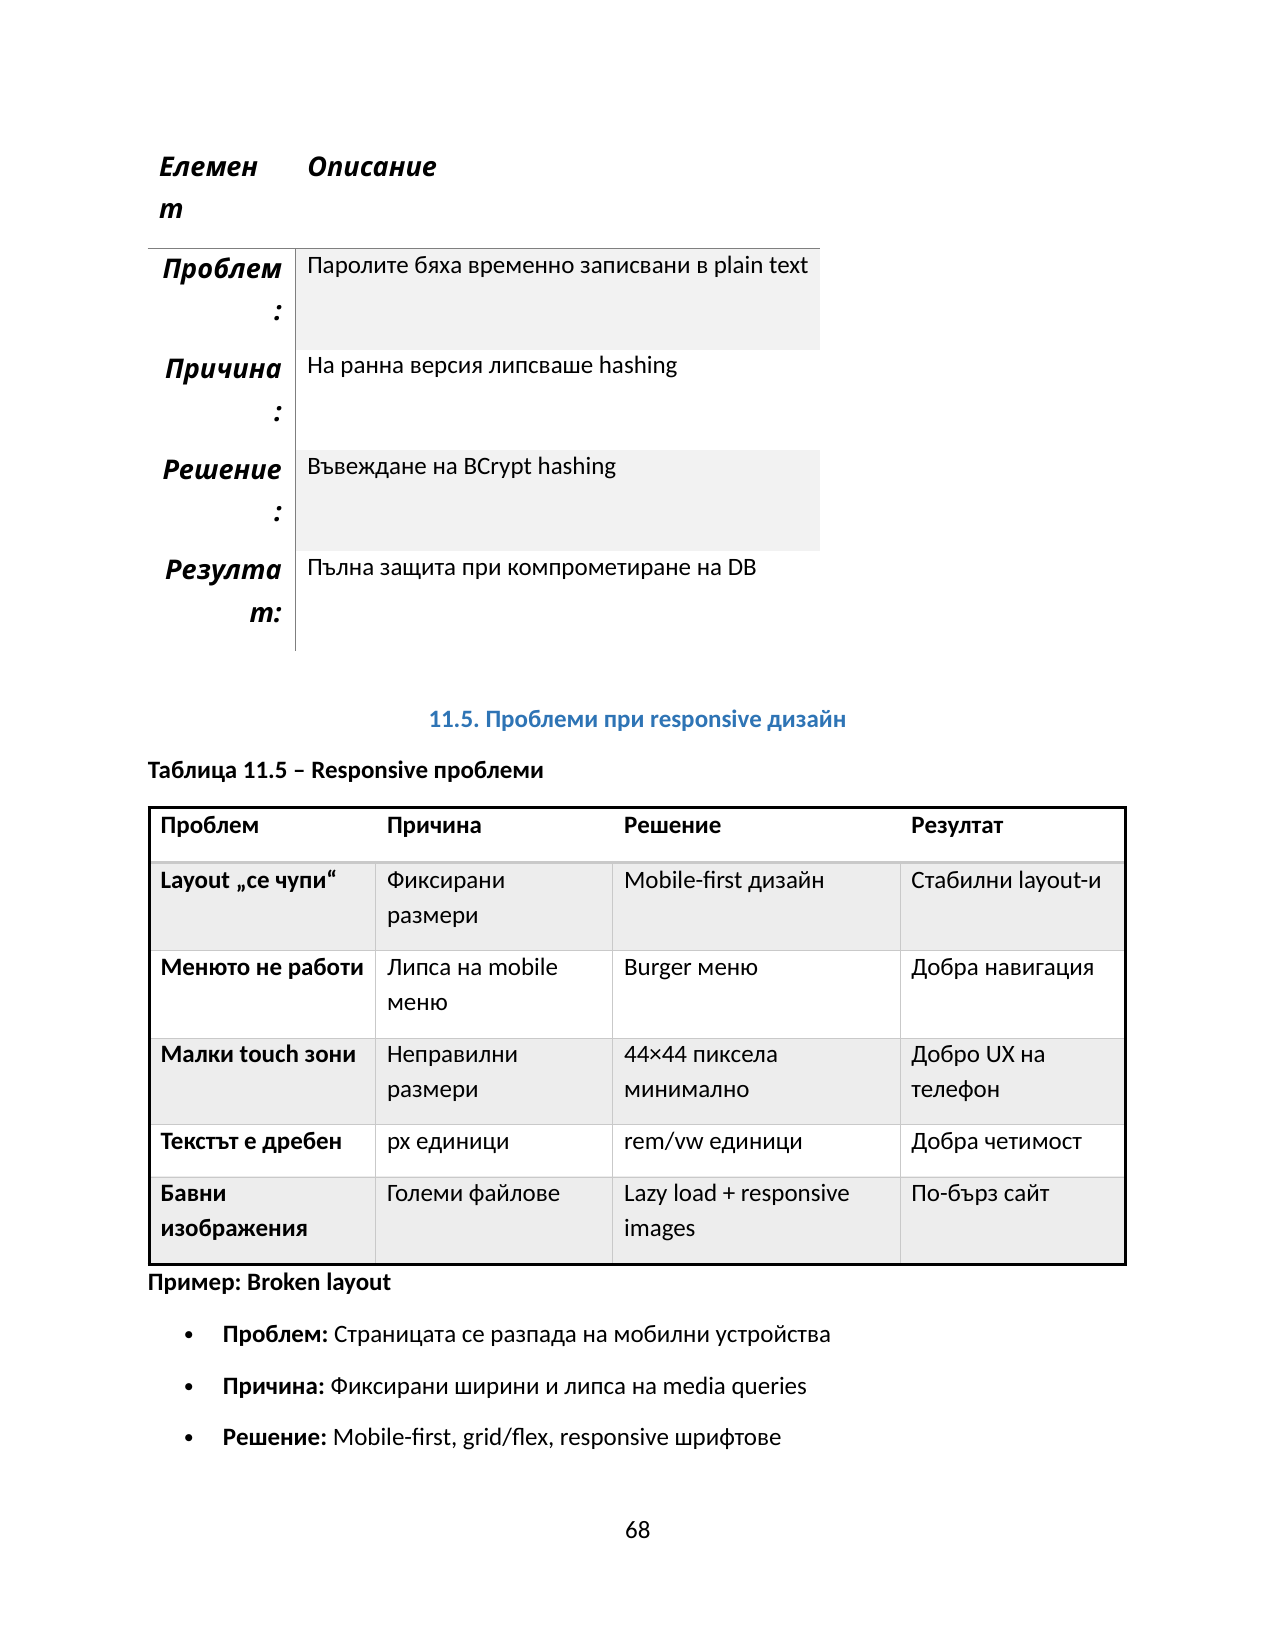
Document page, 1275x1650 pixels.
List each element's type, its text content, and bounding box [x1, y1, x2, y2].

table_cell Проблем: [148, 249, 295, 350]
table_cell Layout „се чупи“ [151, 864, 375, 950]
table_header Проблем [151, 809, 376, 861]
list Причина: Фиксирани ширини и липса на media queries [185, 1370, 1127, 1400]
table_cell Добра навигация [901, 951, 1124, 1037]
table_header Резултат [900, 809, 1124, 861]
table_cell Lazy load + responsive images [613, 1178, 900, 1263]
table_cell Липса на mobile меню [376, 951, 612, 1037]
table_cell Mobile-first дизайн [613, 864, 900, 950]
table_cell Паролите бяха временно записвани в plain text [296, 249, 820, 350]
table_cell Въвеждане на BCrypt hashing [296, 450, 820, 551]
table_header Елемент [148, 148, 296, 248]
table_header Причина [376, 809, 613, 861]
table_cell rem/vw единици [613, 1125, 900, 1176]
table_cell px единици [376, 1125, 612, 1176]
table_cell Бавни изображения [151, 1178, 375, 1263]
table_cell Текстът е дребен [151, 1125, 375, 1176]
table_cell Менюто не работи [151, 951, 375, 1037]
text Таблица 11.5 – Responsive проблеми [148, 754, 1127, 785]
table_cell Резултат: [148, 551, 295, 651]
table_header Решение [613, 809, 900, 861]
text Пример: Broken layout [148, 1266, 1127, 1297]
table_cell Неправилни размери [376, 1039, 612, 1124]
table_cell Големи файлове [376, 1178, 612, 1263]
table_cell По-бърз сайт [901, 1178, 1124, 1263]
table_cell Burger меню [613, 951, 900, 1037]
table_cell Пълна защита при компрометиране на DB [296, 551, 820, 651]
table_cell Добро UX на телефон [901, 1039, 1124, 1124]
table_cell Решение: [148, 450, 295, 551]
table_header Описание [296, 148, 820, 248]
table_cell Малки touch зони [151, 1039, 375, 1124]
list Решение: Mobile-first, grid/flex, responsive шрифтове [185, 1421, 1127, 1452]
table_cell 44×44 пиксела минимално [613, 1039, 900, 1124]
table_cell Фиксирани размери [376, 864, 612, 950]
table_cell На ранна версия липсваше hashing [296, 350, 820, 450]
table_cell Причина: [148, 350, 295, 450]
list Проблем: Страницата се разпада на мобилни устройства [185, 1318, 1127, 1349]
table_cell Стабилни layout-и [901, 864, 1124, 950]
text 11.5. Проблеми при responsive дизайн [148, 703, 1127, 733]
table_cell Добра четимост [901, 1125, 1124, 1176]
